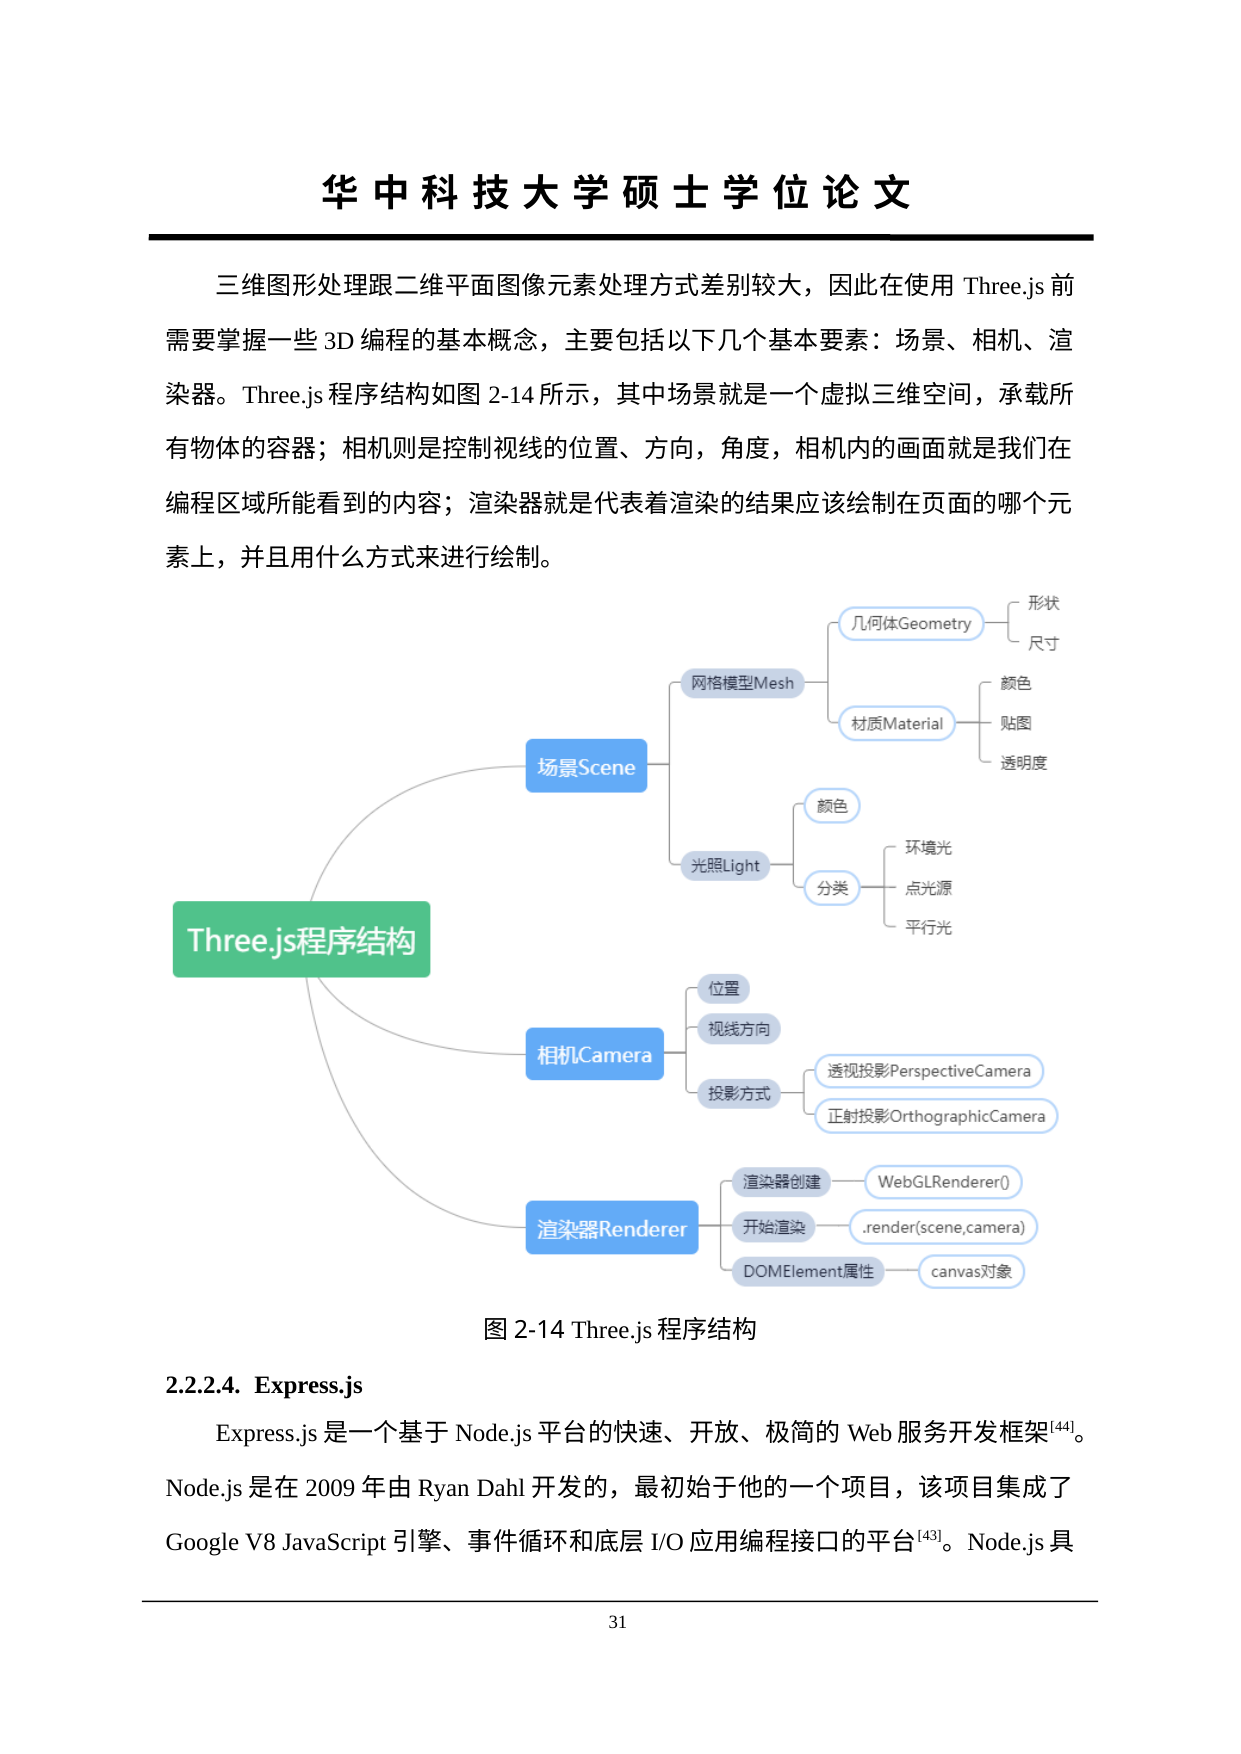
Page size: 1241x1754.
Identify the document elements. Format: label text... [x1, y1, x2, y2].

picture [167, 592, 1073, 1295]
subtitle Express.js [165, 1370, 1075, 1398]
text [165, 1413, 1075, 1558]
